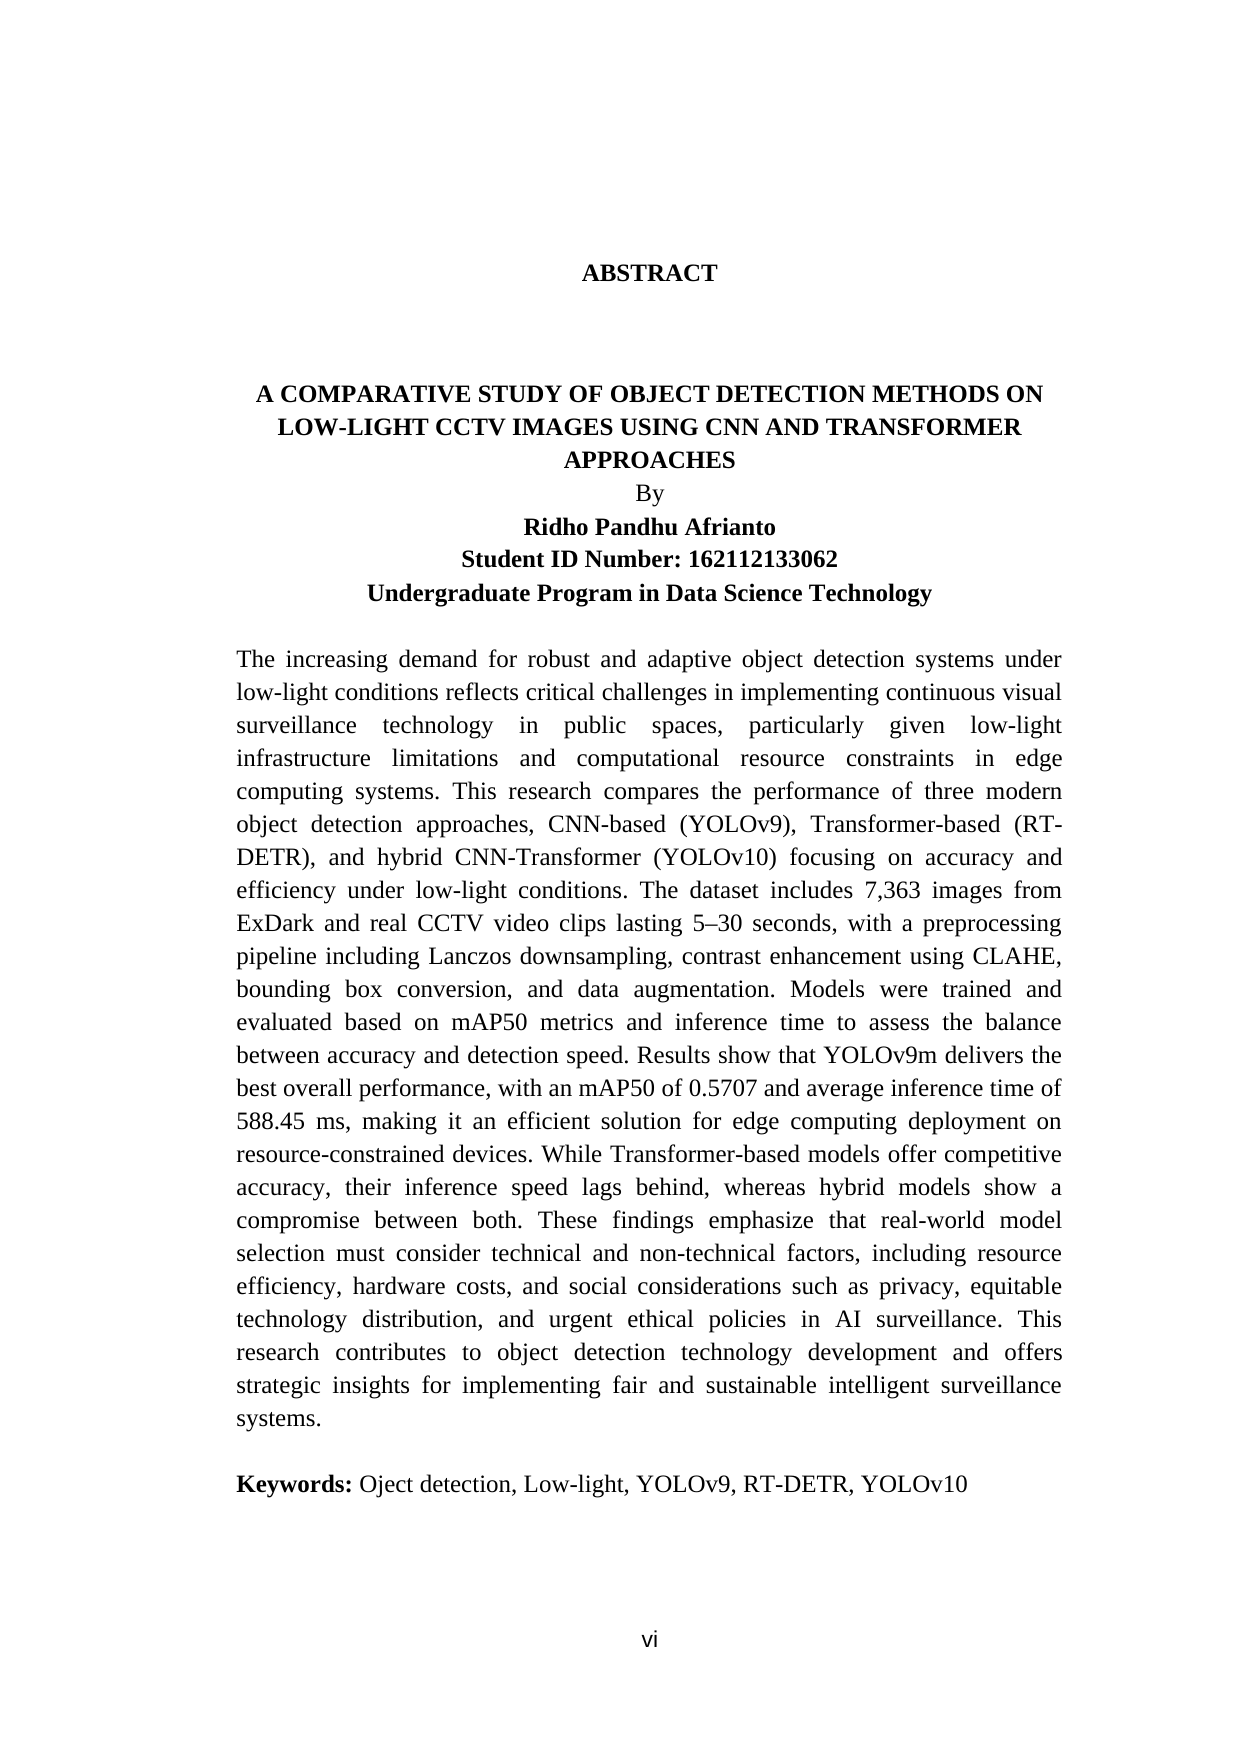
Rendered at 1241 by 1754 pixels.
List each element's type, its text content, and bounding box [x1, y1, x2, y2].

text By [236, 478, 1063, 507]
text Ridho Pandhu Afrianto [236, 512, 1063, 540]
text The increasing demand for robust and adaptive object detection systems under low-light conditions reflects critical challenges in implementing continuous visual surveillance technology in public spaces, particularly given low-light infrastructure limitations and computational resource constraints in edge computing systems. This research compares the performance of three modern object detection approaches, CNN-based (YOLOv9), Transformer-based (RT-DETR), and hybrid CNN-Transformer (YOLOv10) focusing on accuracy and efficiency under low-light conditions. The dataset includes 7,363 images from ExDark and real CCTV video clips lasting 5–30 seconds, with a preprocessing pipeline including Lanczos downsampling, contrast enhancement using CLAHE, bounding box conversion, and data augmentation. Models were trained and evaluated based on mAP50 metrics and inference time to assess the balance between accuracy and detection speed. Results show that YOLOv9m delivers the best overall performance, with an mAP50 of 0.5707 and average inference time of 588.45 ms, making it an efficient solution for edge computing deployment on resource-constrained devices. While Transformer-based models offer competitive accuracy, their inference speed lags behind, whereas hybrid models show a compromise between both. These findings emphasize that real-world model selection must consider technical and non-technical factors, including resource efficiency, hardware costs, and social considerations such as privacy, equitable technology distribution, and urgent ethical policies in AI surveillance. This research contributes to object detection technology development and offers strategic insights for implementing fair and sustainable intelligent surveillance systems. [236, 644, 1063, 1432]
subtitle ABSTRACT [236, 258, 1063, 287]
text Undergraduate Program in Data Science Technology [236, 578, 1063, 606]
text Student ID Number: 162112133062 [236, 544, 1063, 573]
text Keywords: Oject detection, Low-light, YOLOv9, RT-DETR, YOLOv10 [236, 1469, 1063, 1498]
text A COMPARATIVE STUDY OF OBJECT DETECTION METHODS ON LOW-LIGHT CCTV IMAGES USING CNN AND TRANSFORMER APPROACHES [236, 379, 1063, 474]
